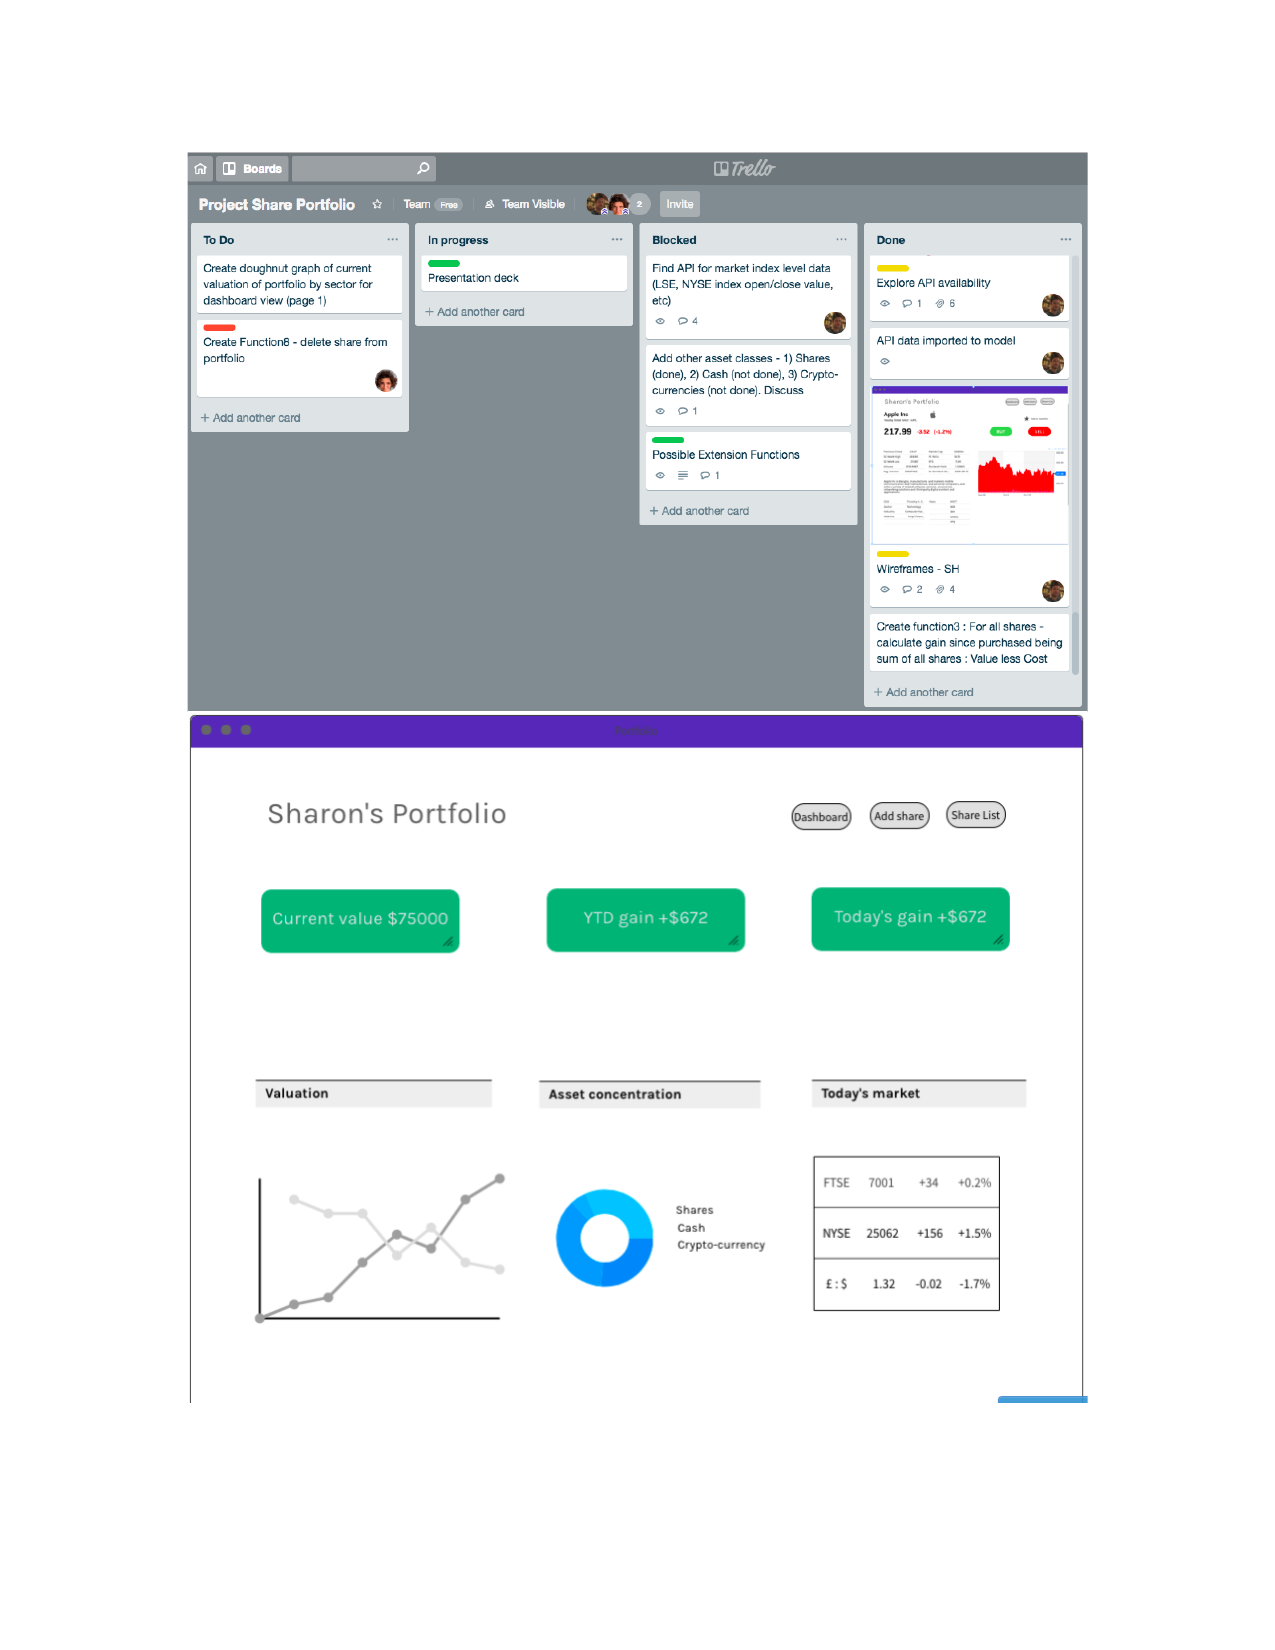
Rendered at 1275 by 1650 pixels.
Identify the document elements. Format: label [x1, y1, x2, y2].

picture [187, 150, 1088, 1403]
